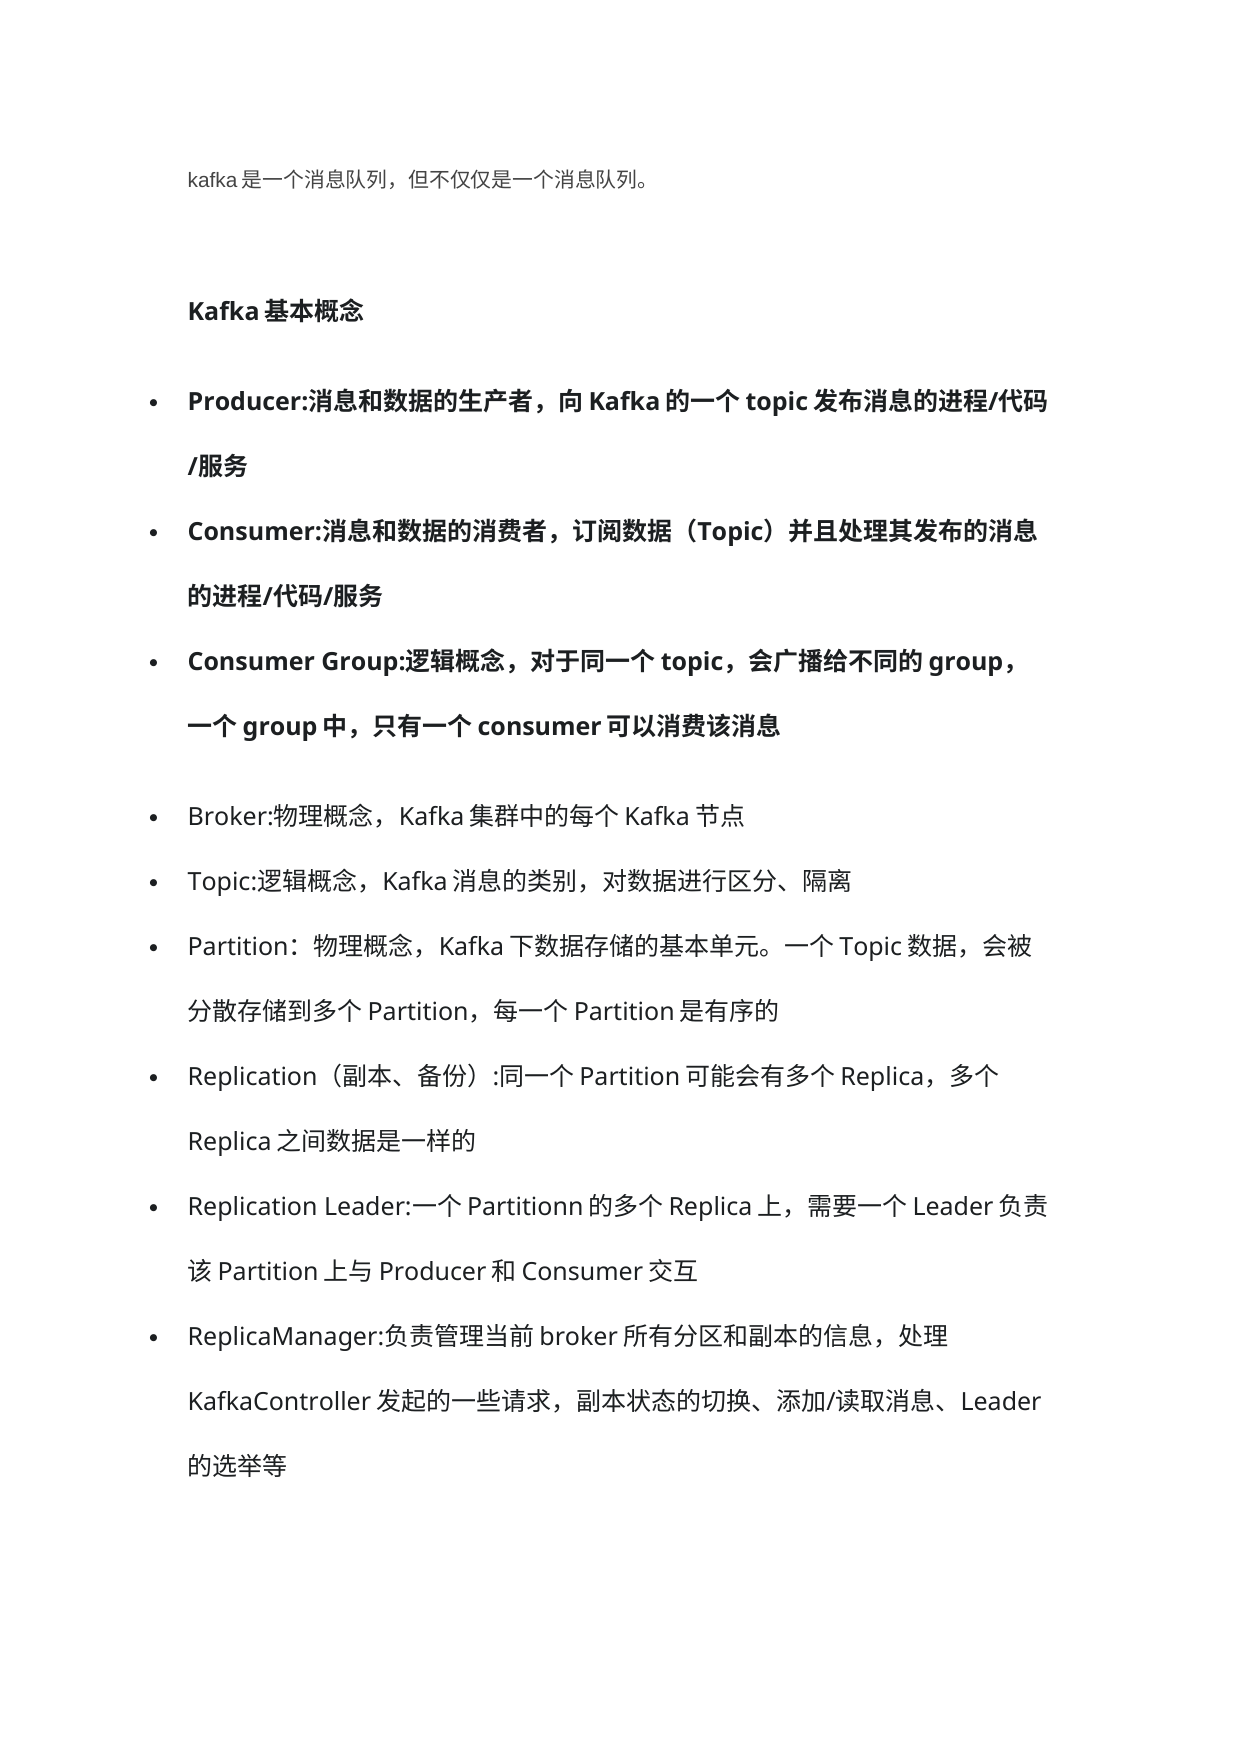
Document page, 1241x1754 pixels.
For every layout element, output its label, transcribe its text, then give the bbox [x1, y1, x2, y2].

text kafka是一个消息队列，但不仅仅是一个消息队列。 [187, 162, 1053, 194]
list Consumer Group:逻辑概念，对于同一个topic，会广播给不同的group，一个group中，只有一个consumer可以消费该消息 [150, 627, 1053, 757]
text Kafka基本概念 [187, 277, 1053, 342]
list Consumer:消息和数据的消费者，订阅数据（Topic）并且处理其发布的消息的进程/代码/服务 [150, 497, 1053, 627]
list Broker:物理概念，Kafka集群中的每个Kafka节点 [150, 782, 1053, 847]
list Producer:消息和数据的生产者，向Kafka的一个topic发布消息的进程/代码/服务 [150, 367, 1053, 497]
list Replication Leader:一个Partitionn的多个Replica上，需要一个Leader负责该Partition上与Producer和Consumer交互 [150, 1172, 1053, 1302]
list ReplicaManager:负责管理当前broker所有分区和副本的信息，处理KafkaController发起的一些请求，副本状态的切换、添加/读取消息、Leader的选举等 [150, 1302, 1053, 1497]
list Partition：物理概念，Kafka下数据存储的基本单元。一个Topic数据，会被分散存储到多个Partition，每一个Partition是有序的 [150, 912, 1053, 1042]
list Replication（副本、备份）:同一个Partition可能会有多个Replica，多个Replica之间数据是一样的 [150, 1042, 1053, 1172]
list Topic:逻辑概念，Kafka消息的类别，对数据进行区分、隔离 [150, 847, 1053, 912]
